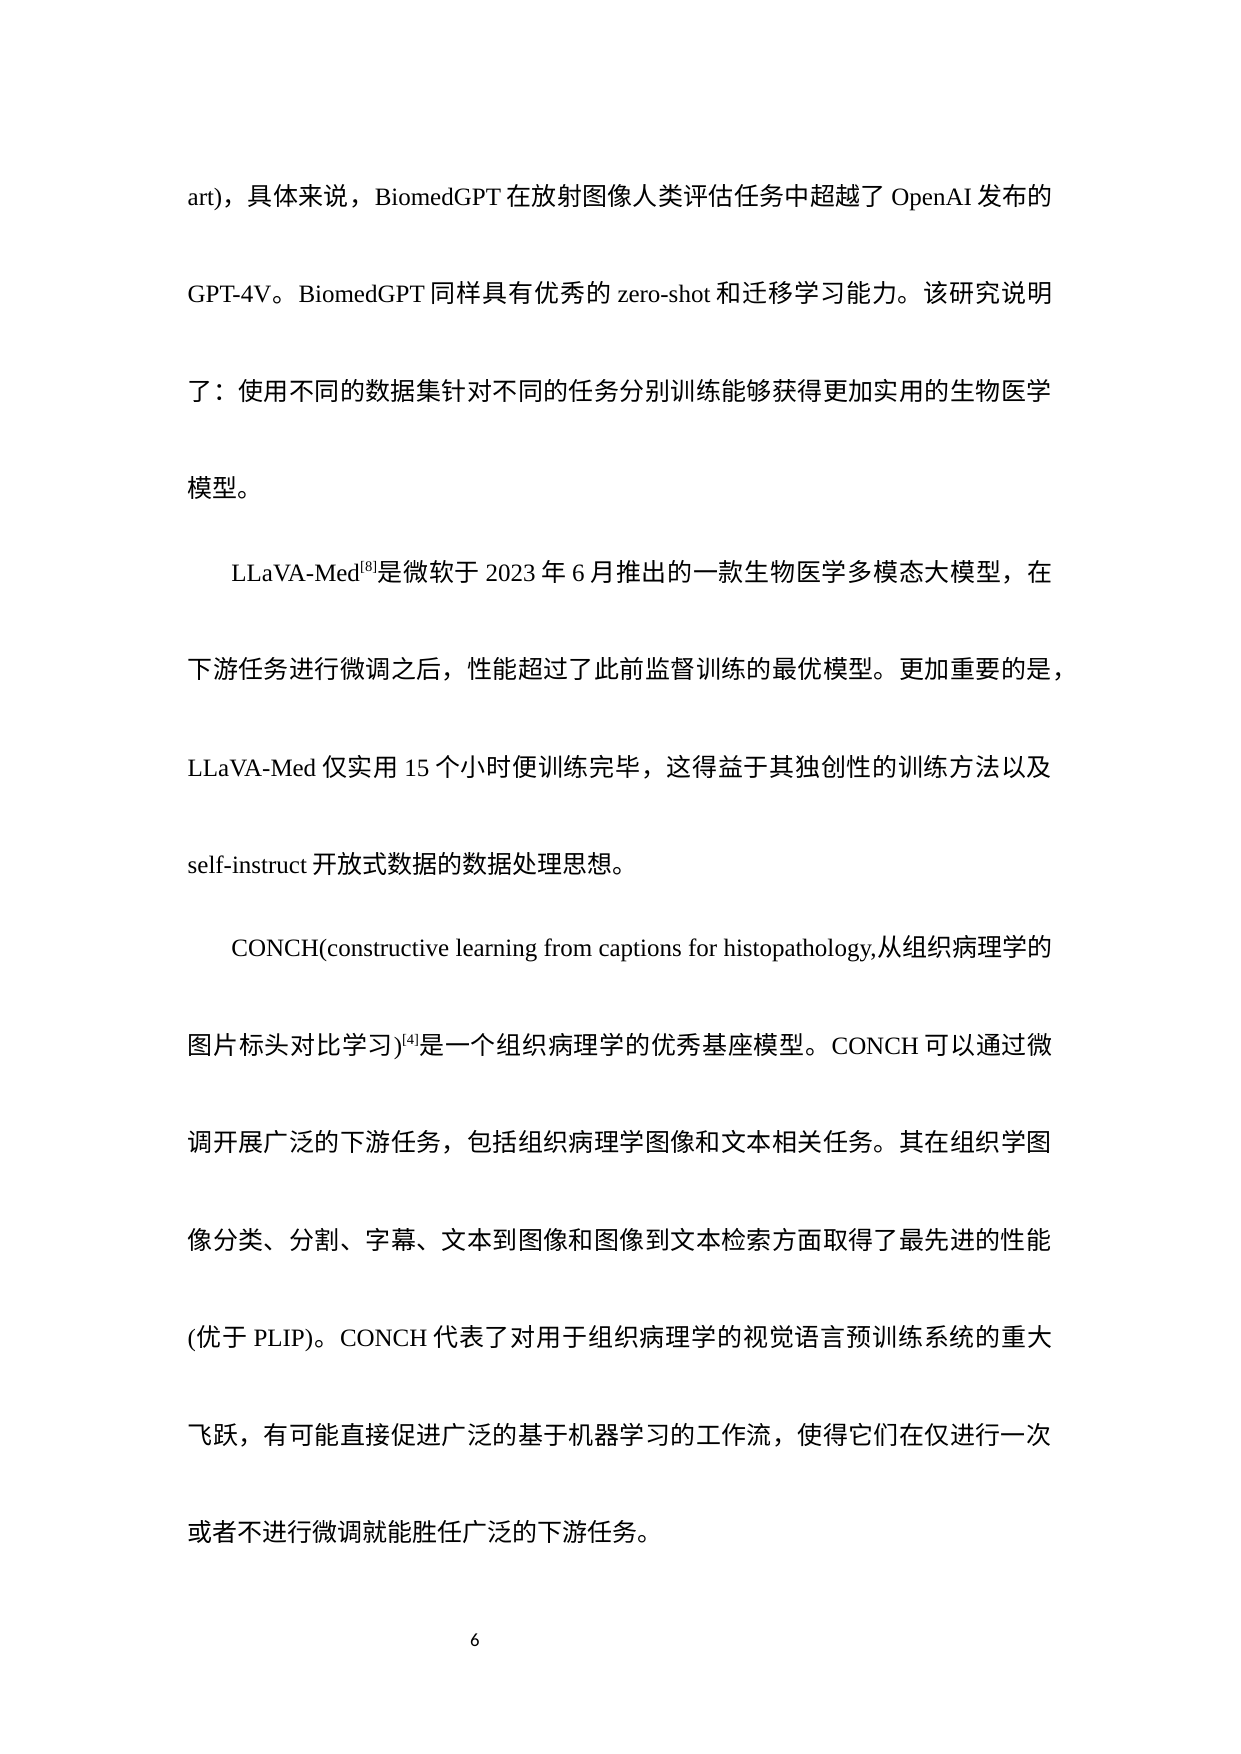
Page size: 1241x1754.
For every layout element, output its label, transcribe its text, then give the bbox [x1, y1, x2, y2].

text CONCH(constructive learning from captions for histopathology,从组织病理学的图片标头对比学习)[4]是一个组织病理学的优秀基座模型。CONCH可以通过微调开展广泛的下游任务，包括组织病理学图像和文本相关任务。其在组织学图像分类、分割、字幕、文本到图像和图像到文本检索方面取得了最先进的性能(优于PLIP)。CONCH代表了对用于组织病理学的视觉语言预训练系统的重大飞跃，有可能直接促进广泛的基于机器学习的工作流，使得它们在仅进行一次或者不进行微调就能胜任广泛的下游任务。 [187, 913, 1053, 1563]
text LLaVA-Med[8]是微软于2023年6月推出的一款生物医学多模态大模型，在下游任务进行微调之后，性能超过了此前监督训练的最优模型。更加重要的是，LLaVA-Med仅实用15个小时便训练完毕，这得益于其独创性的训练方法以及self-instruct开放式数据的数据处理思想。 [187, 538, 1053, 895]
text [187, 162, 1053, 519]
